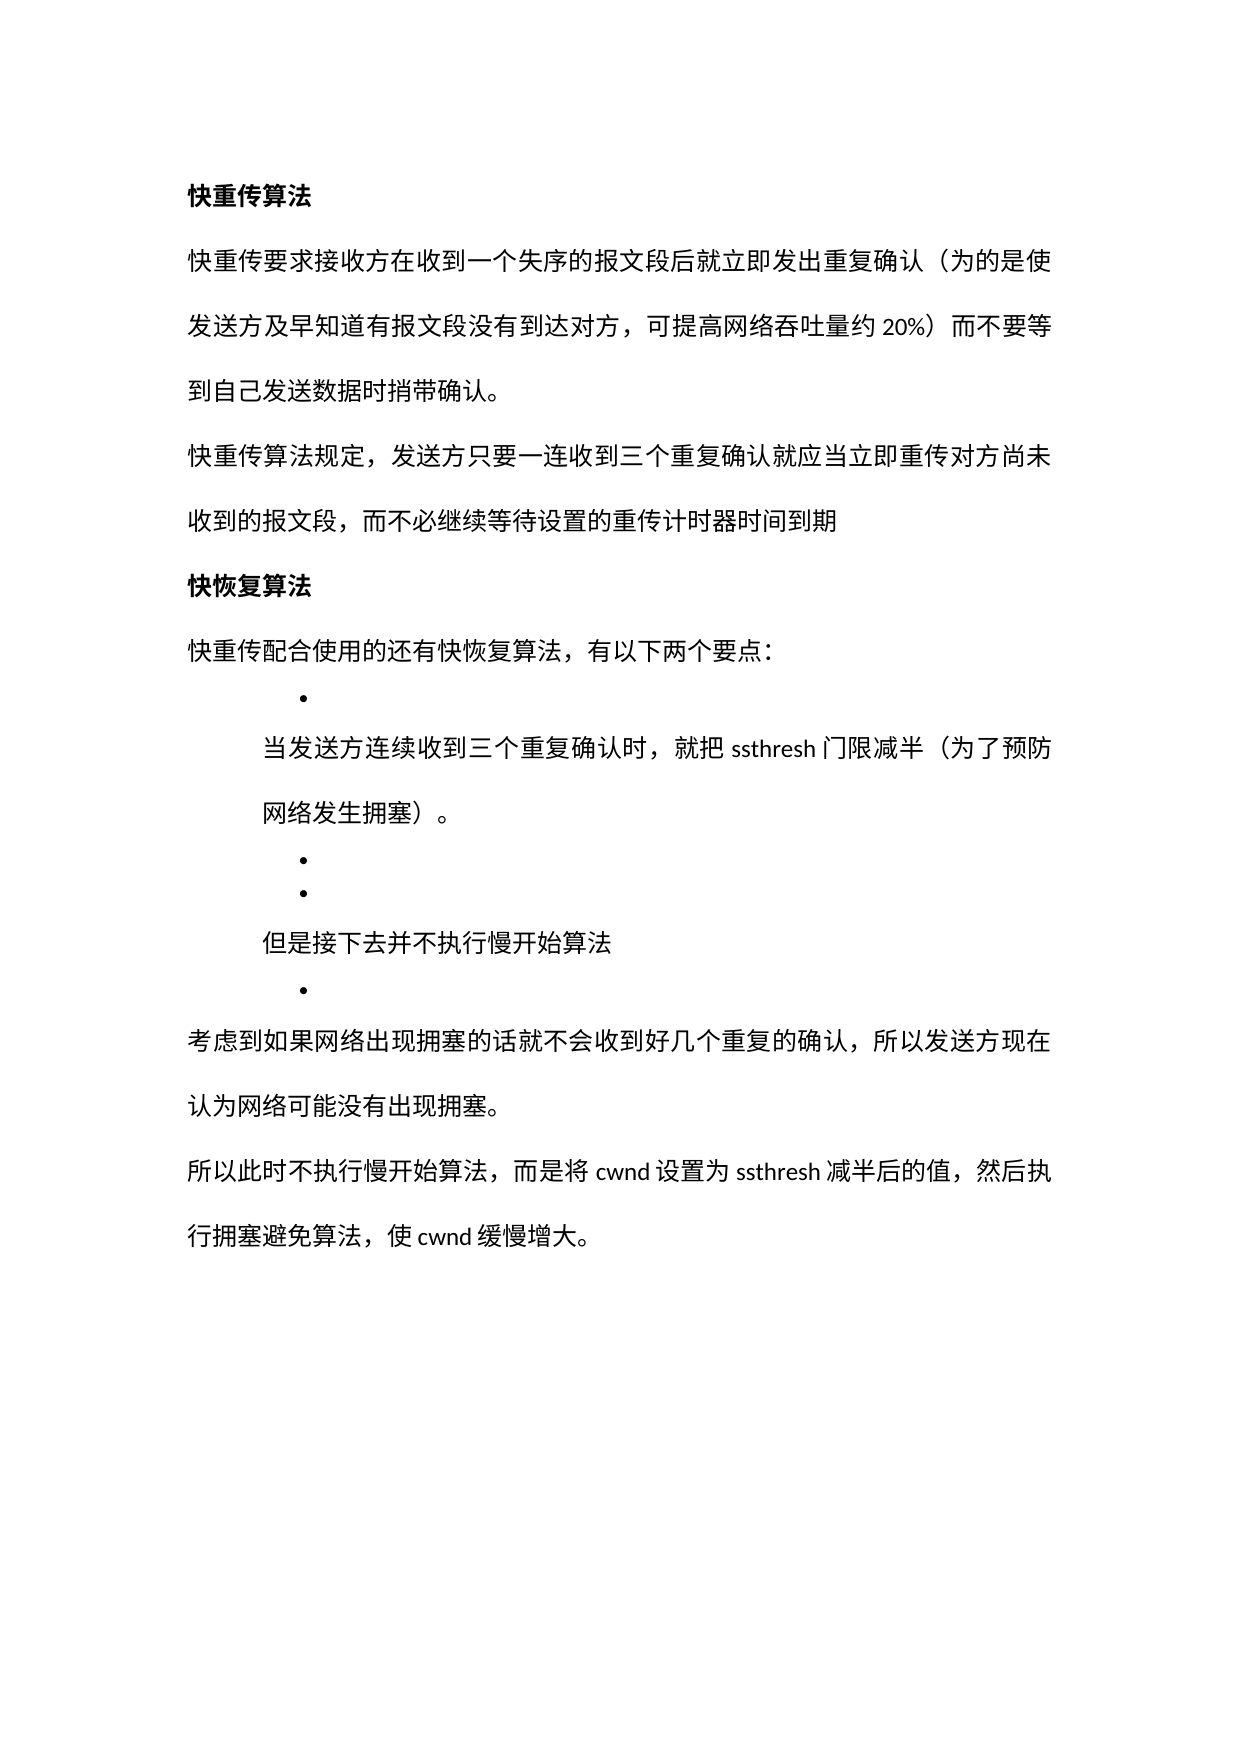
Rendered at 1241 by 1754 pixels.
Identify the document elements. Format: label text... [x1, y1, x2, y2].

text 快重传算法规定，发送方只要一连收到三个重复确认就应当立即重传对方尚未收到的报文段，而不必继续等待设置的重传计时器时间到期 [187, 422, 1053, 552]
text 考虑到如果网络出现拥塞的话就不会收到好几个重复的确认，所以发送方现在认为网络可能没有出现拥塞。 [187, 1007, 1053, 1137]
text 快恢复算法 [187, 552, 1053, 617]
text 当发送方连续收到三个重复确认时，就把ssthresh门限减半（为了预防网络发生拥塞）。 [262, 714, 1053, 844]
text 快重传配合使用的还有快恢复算法，有以下两个要点： [187, 617, 1053, 682]
text 快重传要求接收方在收到一个失序的报文段后就立即发出重复确认（为的是使发送方及早知道有报文段没有到达对方，可提高网络吞吐量约20%）而不要等到自己发送数据时捎带确认。 [187, 227, 1053, 422]
text 但是接下去并不执行慢开始算法 [262, 909, 1053, 974]
text 所以此时不执行慢开始算法，而是将cwnd设置为ssthresh减半后的值，然后执行拥塞避免算法，使cwnd缓慢增大。 [187, 1137, 1053, 1267]
text 快重传算法 [187, 162, 1053, 227]
